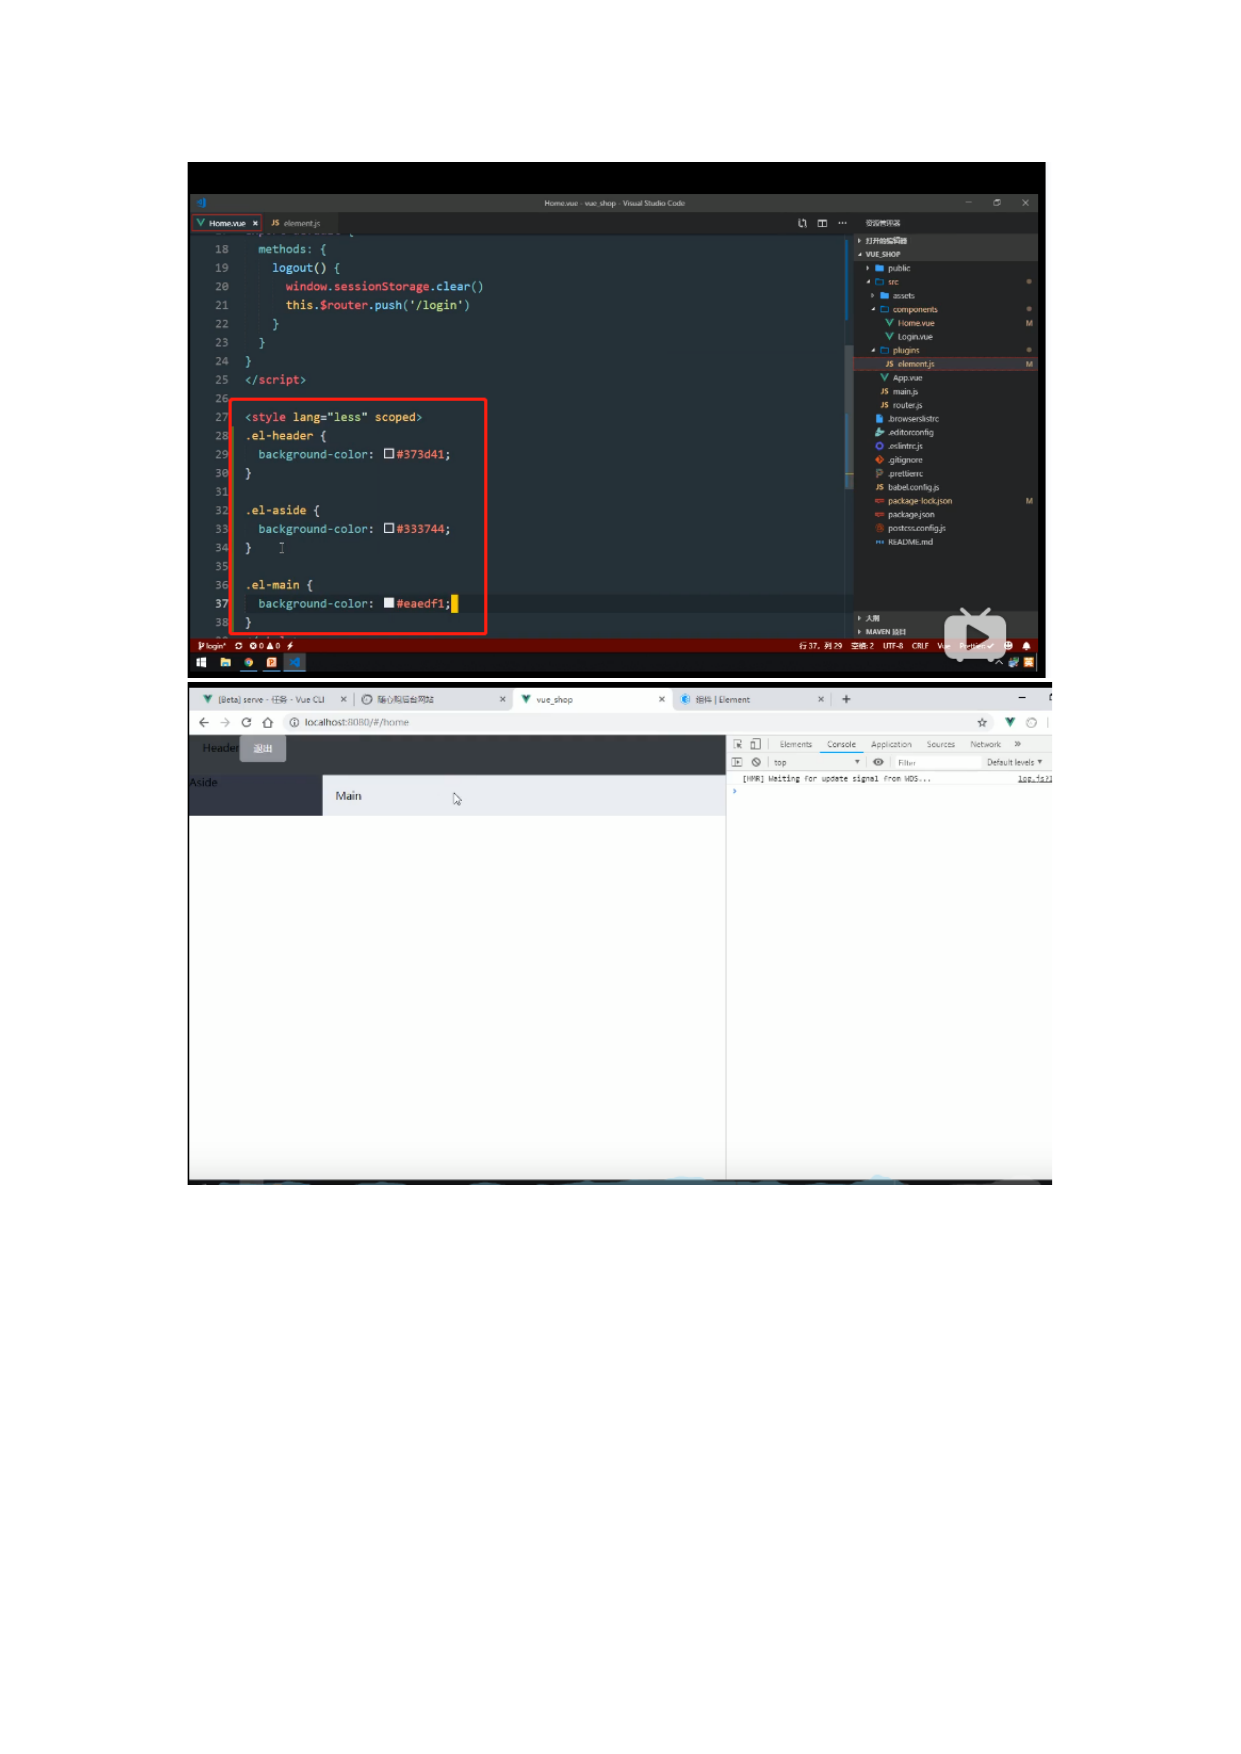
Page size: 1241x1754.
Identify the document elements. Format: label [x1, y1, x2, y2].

picture [187, 162, 1052, 678]
picture [187, 682, 1053, 1185]
